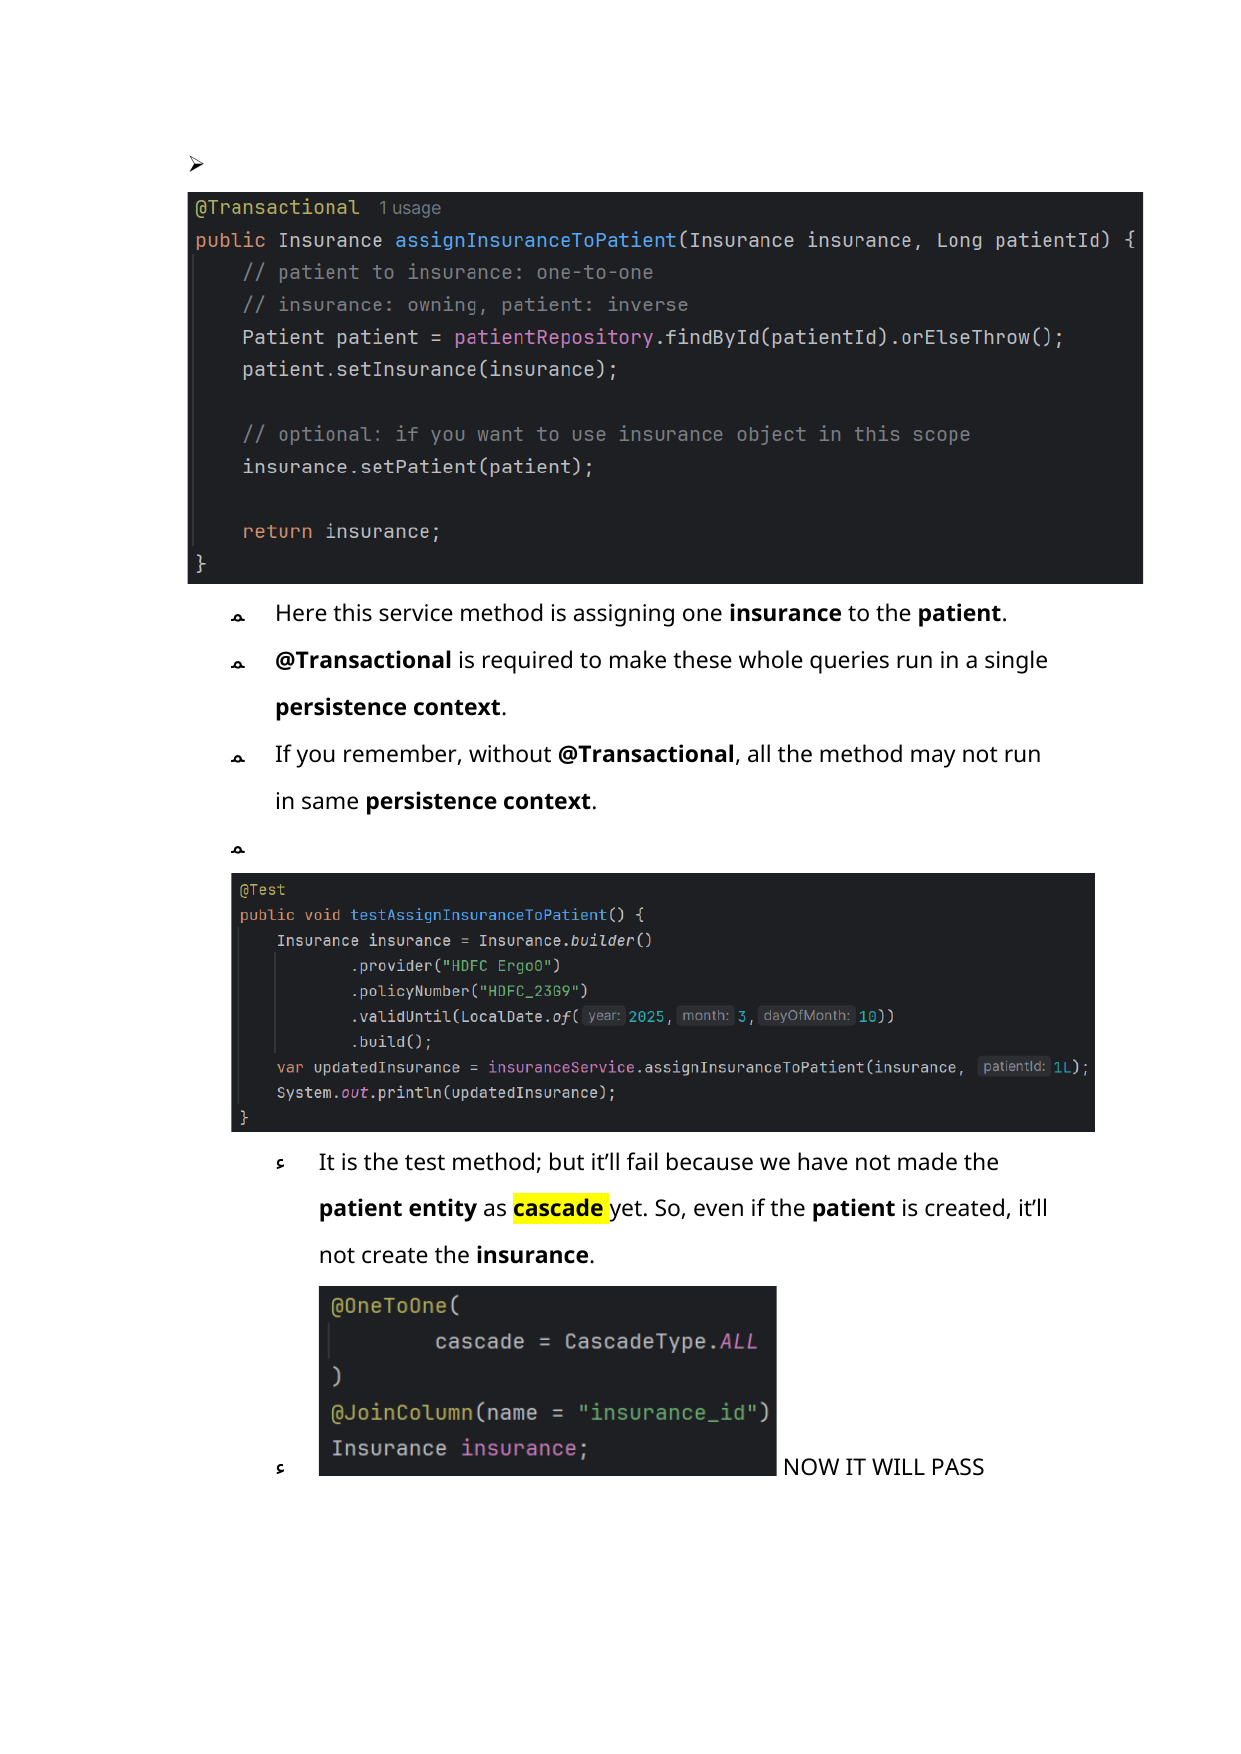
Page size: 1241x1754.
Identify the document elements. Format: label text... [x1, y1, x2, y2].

picture [231, 873, 1095, 1132]
picture [187, 192, 1144, 584]
list If you remember, without @Transactional, all the method may not run in same persistence context. [231, 738, 1053, 816]
list @Transactional is required to make these whole queries run in a single persistence context. [231, 644, 1053, 722]
picture [318, 1286, 777, 1476]
list Here this service method is assigning one insurance to the patient. [231, 597, 1053, 628]
list It is the test method; but it’ll fail because we have not made the patient entity as cascade yet. So, even if the patient is created, it’ll not create the insurance. [275, 1146, 1053, 1271]
